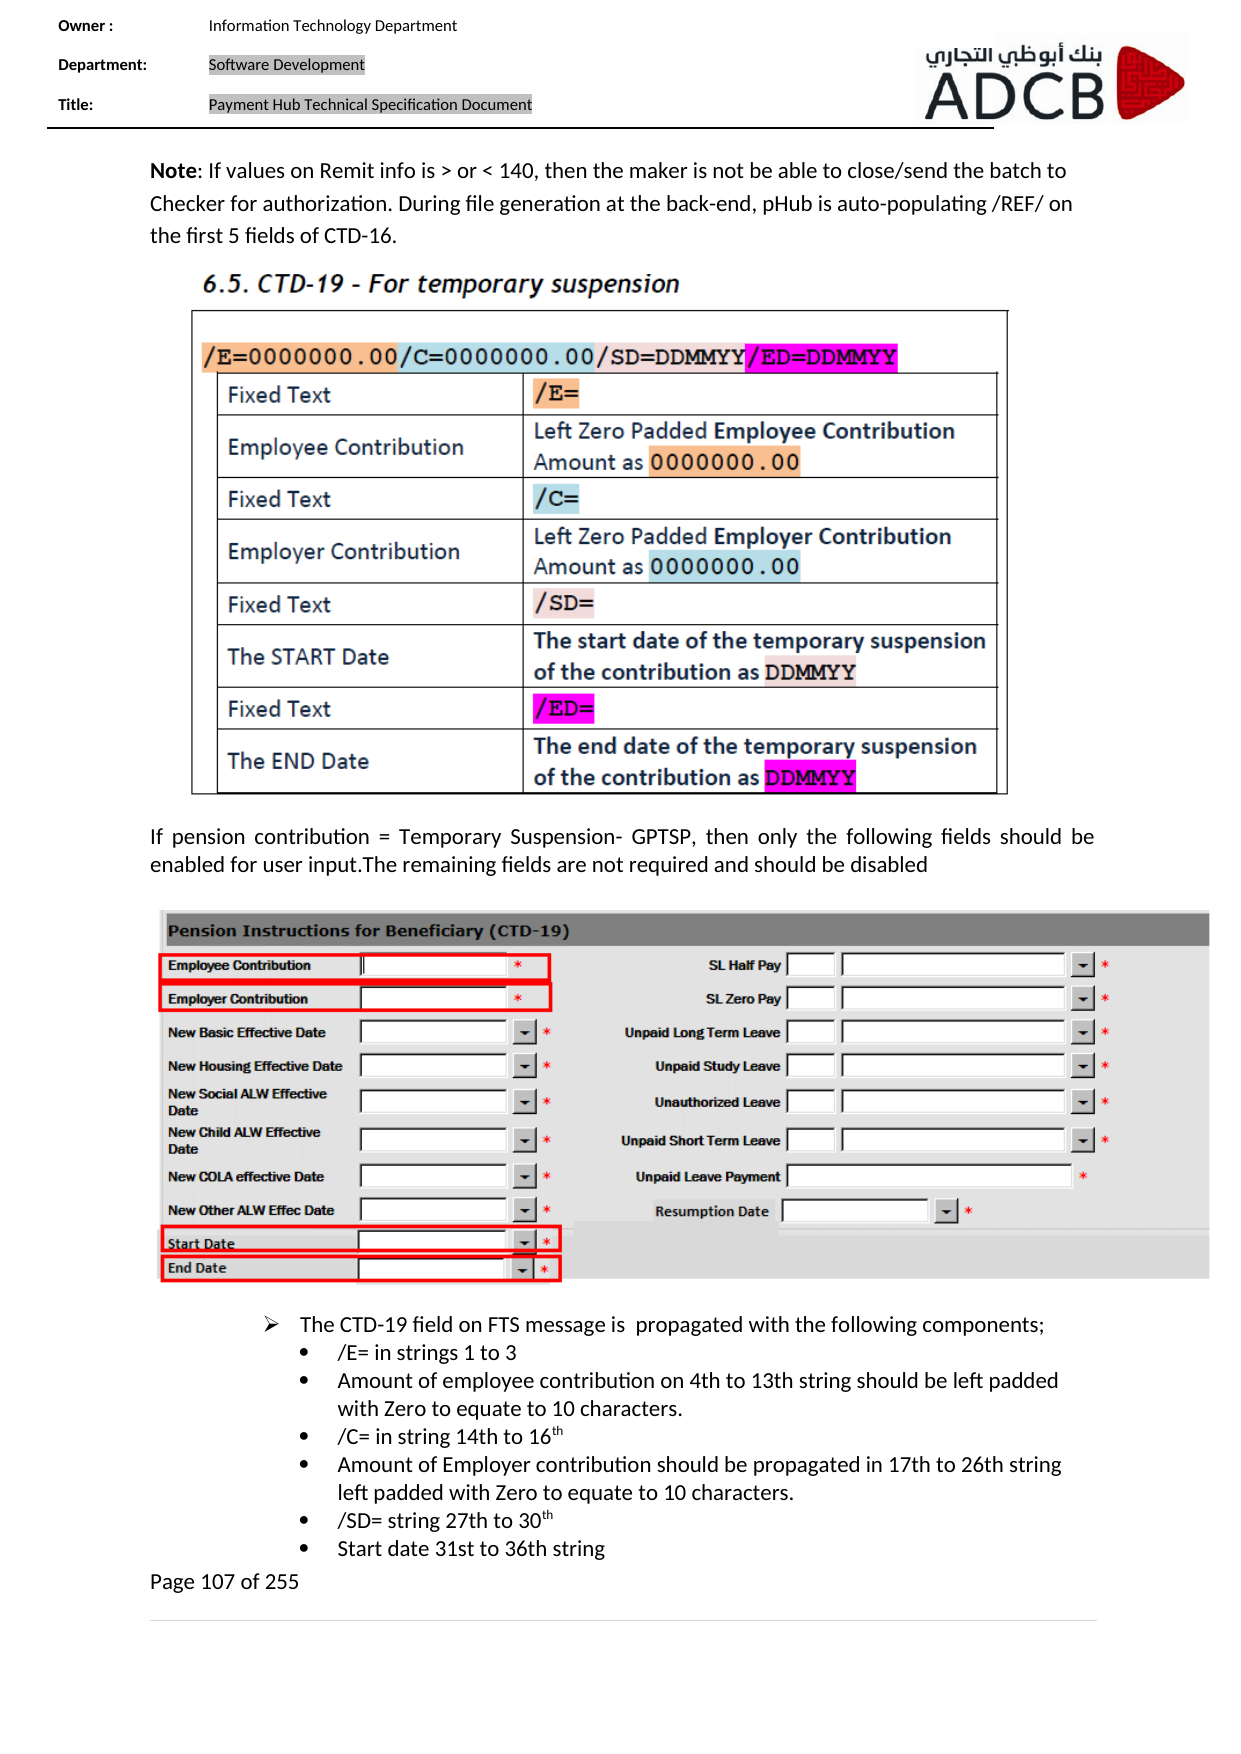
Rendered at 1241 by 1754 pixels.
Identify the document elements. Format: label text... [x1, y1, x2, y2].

text Note: If values on Remit info is > or < 140, then the maker is not be able to close/send the batch to Checker for authorization. During file generation at the back-end, pHub is auto-populating /REF/ on the first 5 fields of CTD-16. [150, 157, 1097, 249]
list Start date 31st to 36th string [300, 1534, 1097, 1563]
list /SD= string 27th to 30th [300, 1507, 1097, 1534]
picture [150, 910, 1210, 1286]
list /E= in strings 1 to 3 [300, 1338, 1097, 1366]
list /C= in string 14th to 16th [300, 1422, 1097, 1451]
list The CTD-19 field on FTS message is propagated with the following components; [262, 1310, 1097, 1338]
picture [181, 274, 1016, 798]
text If pension contribution = Temporary Suspension- GPTSP, then only the following fields should be enabled for user input.The remaining fields are not required and should be disabled [150, 822, 1097, 878]
picture [914, 33, 1189, 124]
list Amount of employee contribution on 4th to 13th string should be left padded with Zero to equate to 10 characters. [300, 1366, 1097, 1422]
list Amount of Employer contribution should be propagated in 17th to 26th string left padded with Zero to equate to 10 characters. [300, 1451, 1097, 1507]
